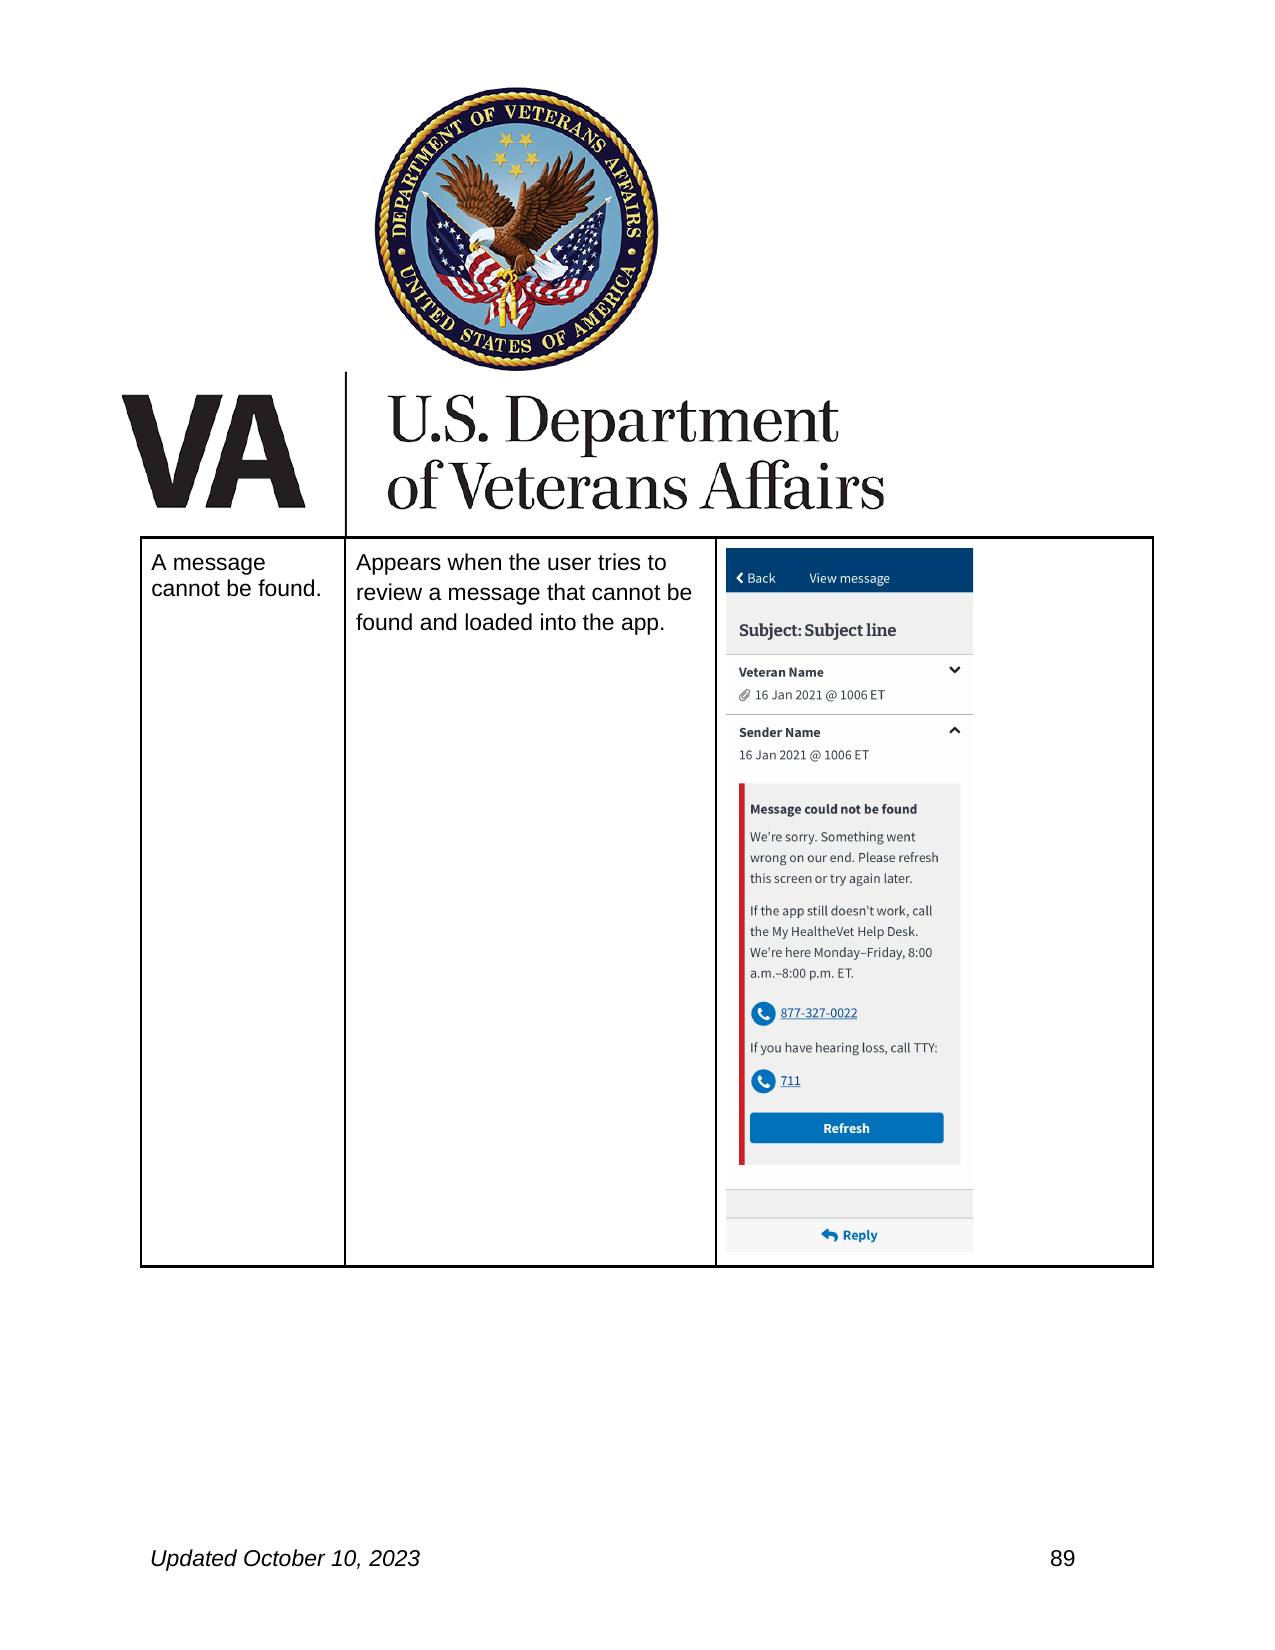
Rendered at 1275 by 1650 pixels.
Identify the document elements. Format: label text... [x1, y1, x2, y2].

table_cell [717, 539, 1152, 1265]
picture [726, 548, 974, 1252]
picture [121, 75, 884, 537]
table_cell A message cannot be found. [142, 539, 344, 1265]
table_cell Appears when the user tries to review a message that cannot be found and loaded into the app. [346, 539, 715, 1265]
